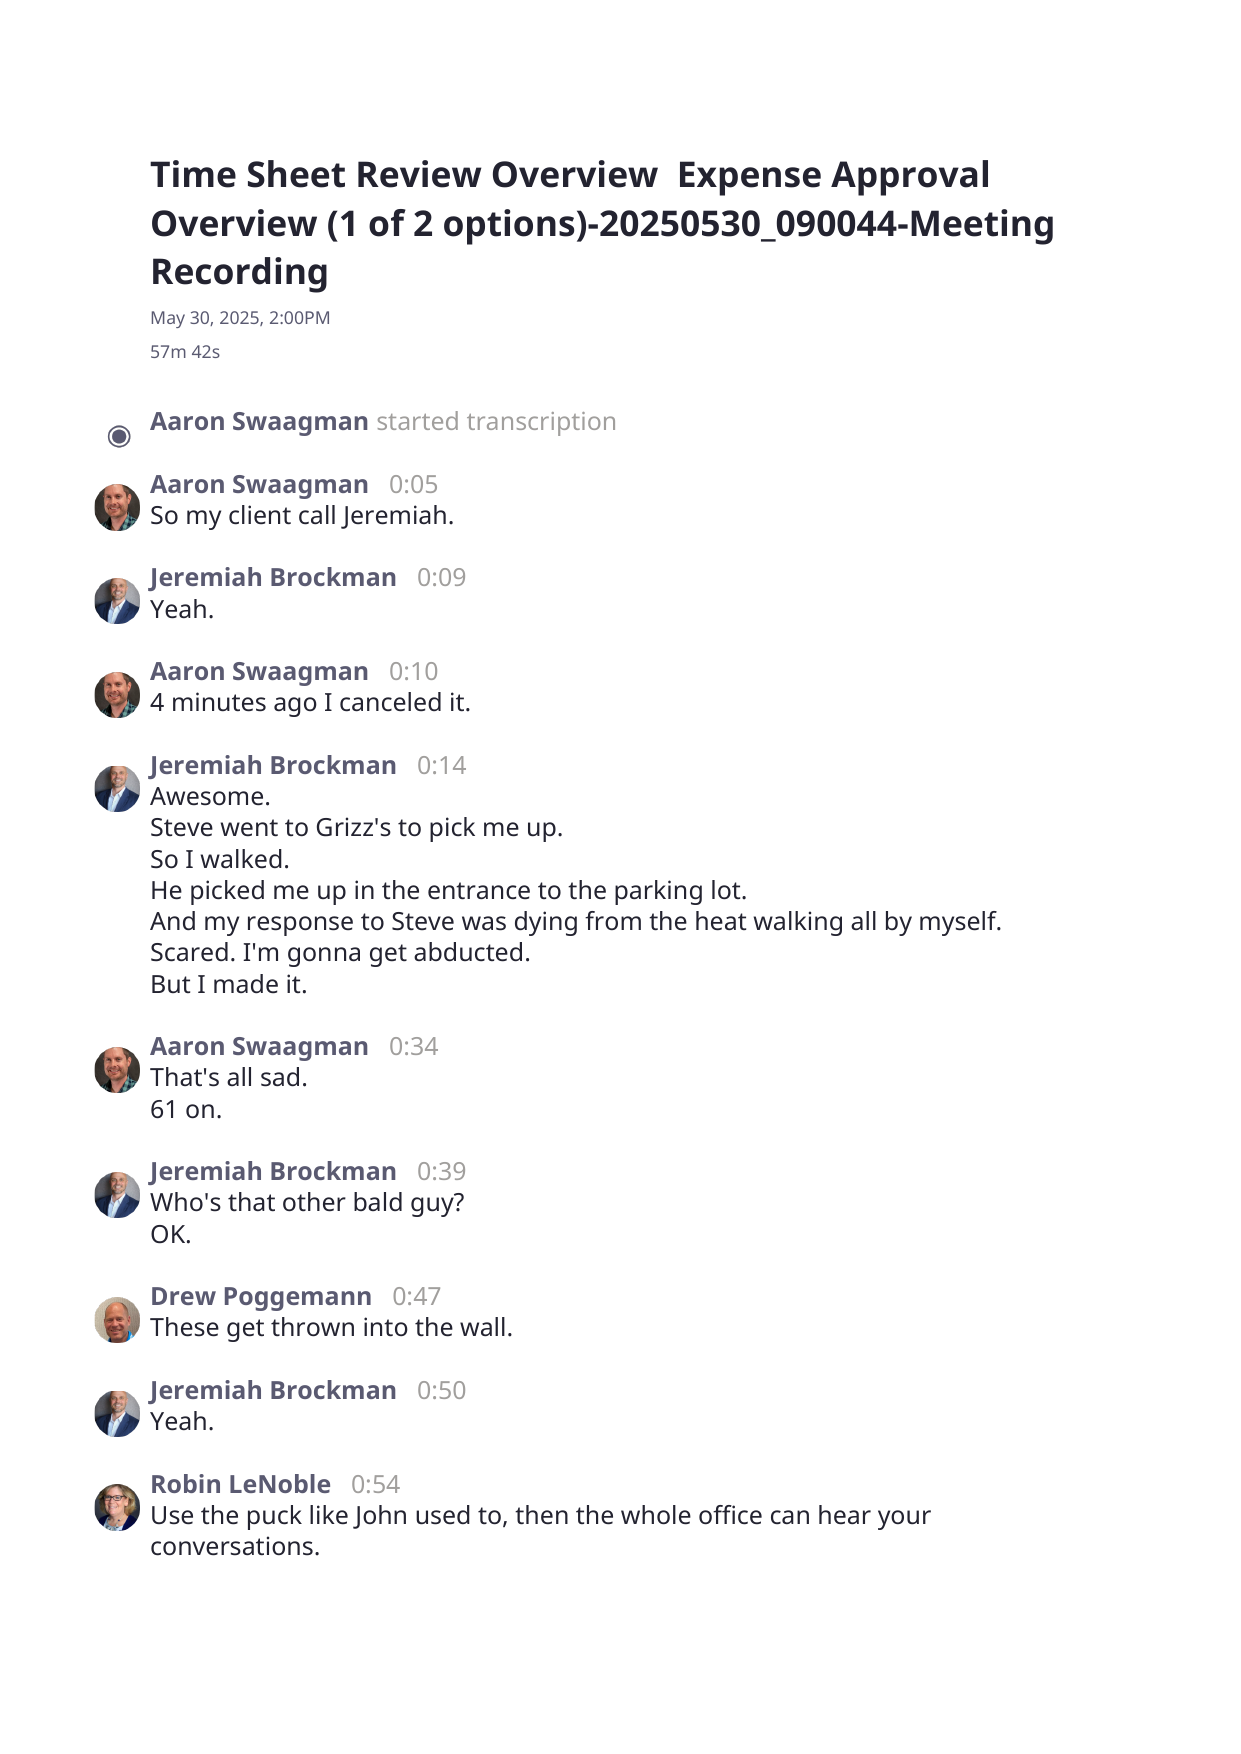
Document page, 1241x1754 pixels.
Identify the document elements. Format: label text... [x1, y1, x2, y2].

picture [94, 1297, 140, 1343]
text Aaron Swaagman 0:05 So my client call Jeremiah. [150, 437, 1090, 531]
text Jeremiah Brockman 0:39 Who's that other bald guy? OK. [150, 1124, 1090, 1249]
picture [94, 1391, 140, 1437]
text May 30, 2025, 2:00PM [150, 305, 1090, 329]
text Time Sheet Review Overview Expense Approval Overview (1 of 2 options)-20250530_090044-Meeting Recording [150, 150, 1090, 295]
picture [94, 1047, 140, 1093]
text Aaron Swaagman 0:10 4 minutes ago I canceled it. [150, 624, 1090, 718]
picture [102, 419, 137, 454]
text Aaron Swaagman 0:34 That's all sad. 61 on. [150, 999, 1090, 1124]
picture [94, 1484, 140, 1531]
text 57m 42s [150, 340, 1090, 364]
picture [94, 484, 140, 531]
picture [94, 1172, 140, 1218]
text Drew Poggemann 0:47 These get thrown into the wall. [150, 1249, 1090, 1343]
picture [94, 766, 140, 812]
text Aaron Swaagman started transcription [150, 374, 1090, 437]
picture [94, 672, 140, 718]
text Jeremiah Brockman 0:14 Awesome. Steve went to Grizz's to pick me up. So I walked. He picked me up in the entrance to the parking lot. And my response to Steve was dying from the heat walking all by myself. Scared. I'm gonna get abducted. But I made it. [150, 718, 1090, 999]
picture [94, 578, 140, 624]
text Jeremiah Brockman 0:50 Yeah. [150, 1343, 1090, 1437]
text Robin LeNoble 0:54 Use the puck like John used to, then the whole office can hear your conversations. [150, 1437, 1090, 1562]
text Jeremiah Brockman 0:09 Yeah. [150, 531, 1090, 624]
